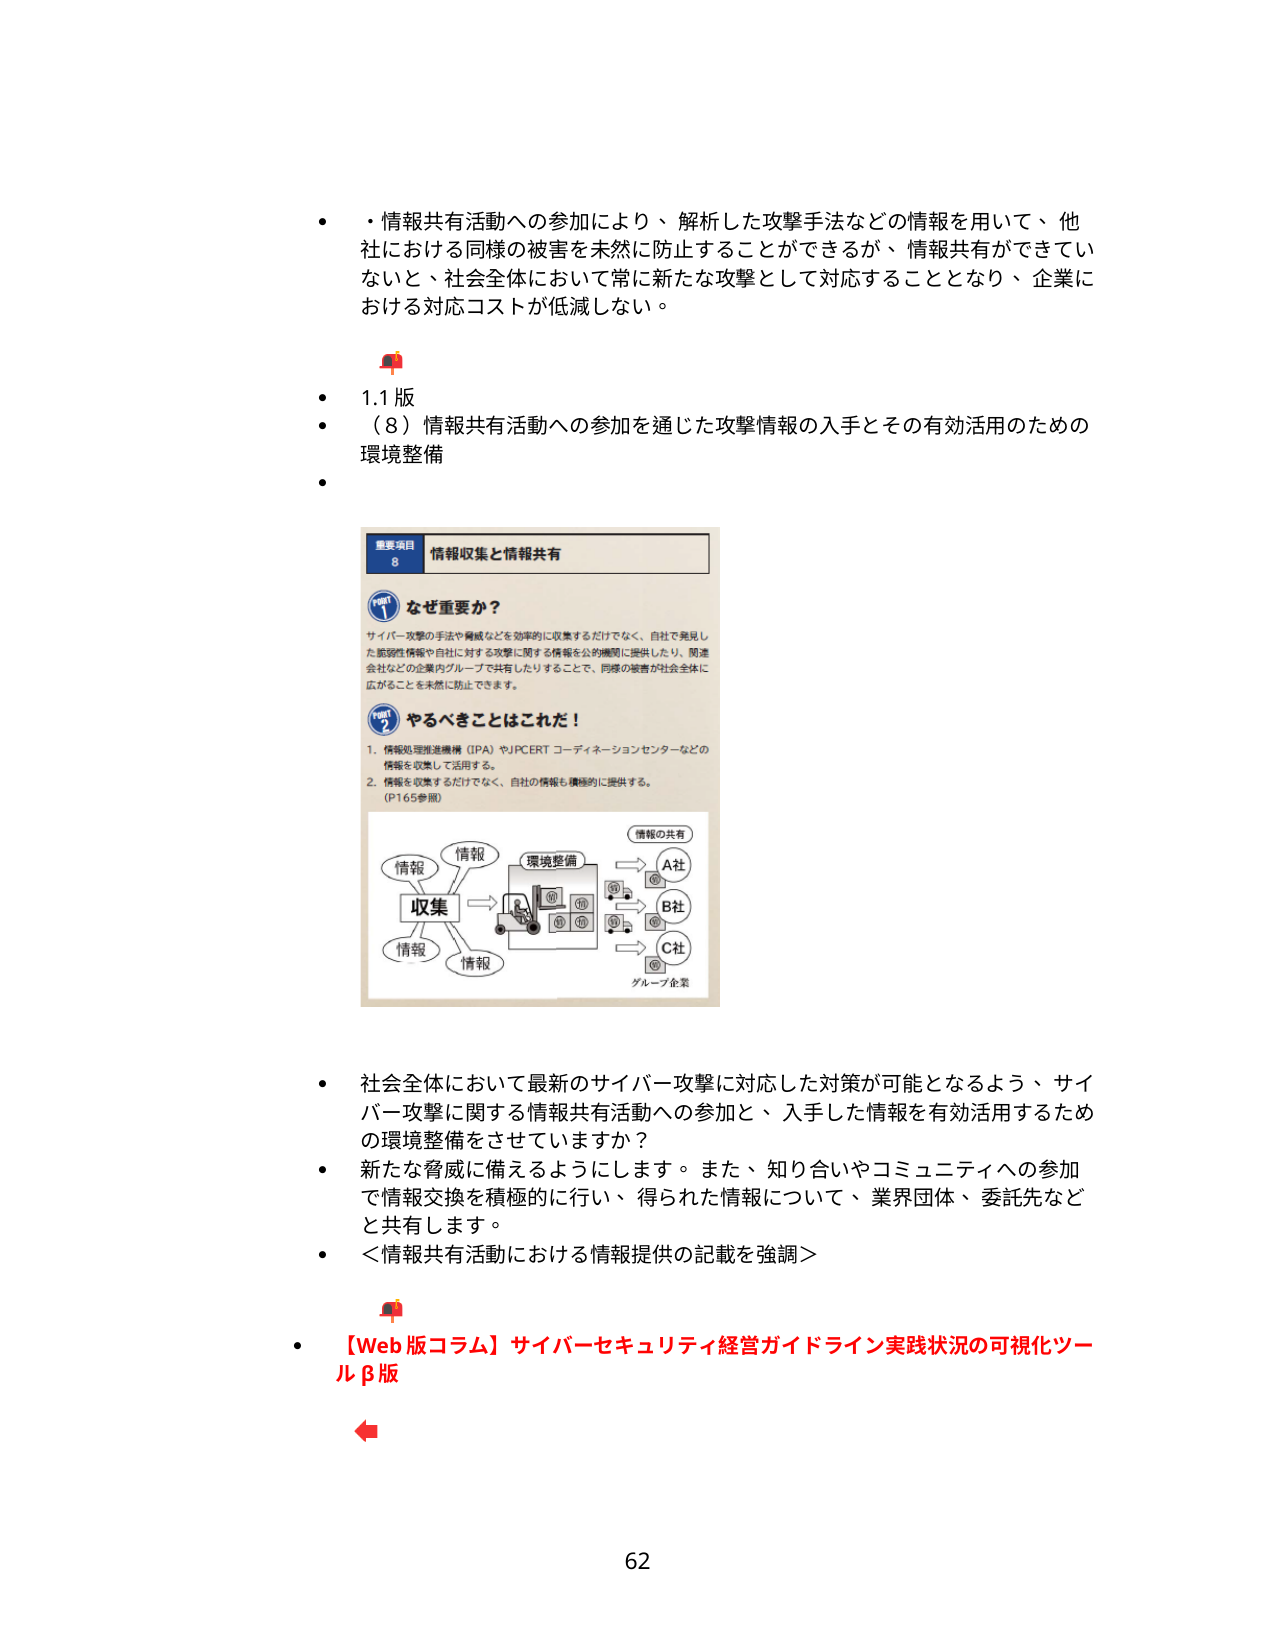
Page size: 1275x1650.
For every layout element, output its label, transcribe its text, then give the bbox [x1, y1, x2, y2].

list 1.1版 [319, 383, 1098, 411]
list ・情報共有活動への参加により、 解析した攻撃手法などの情報を用いて、 他社における同様の被害を未然に防止することができるが、 情報共有ができていないと、社会全体において常に新たな攻撃として対応することとなり、 企業における対応コストが低減しない。 [319, 207, 1098, 321]
list 社会全体において最新のサイバー攻撃に対応した対策が可能となるよう、 サイバー攻撃に関する情報共有活動への参加と、 入手した情報を有効活用するための環境整備をさせていますか？ [319, 1069, 1098, 1155]
list ＜情報共有活動における情報提供の記載を強調＞ [319, 1240, 1098, 1268]
picture [379, 1299, 403, 1323]
picture [379, 351, 403, 375]
list 【Web版コラム】サイバーセキュリティ経営ガイドライン実践状況の可視化ツールβ版 [294, 1331, 1098, 1388]
picture [354, 1419, 378, 1442]
list 新たな脅威に備えるようにします。 また、 知り合いやコミュニティへの参加で情報交換を積極的に行い、 得られた情報について、 業界団体、 委託先などと共有します。 [319, 1155, 1098, 1240]
picture [360, 527, 720, 1007]
list （８）情報共有活動への参加を通じた攻撃情報の入手とその有効活用のための環境整備 [319, 411, 1098, 468]
